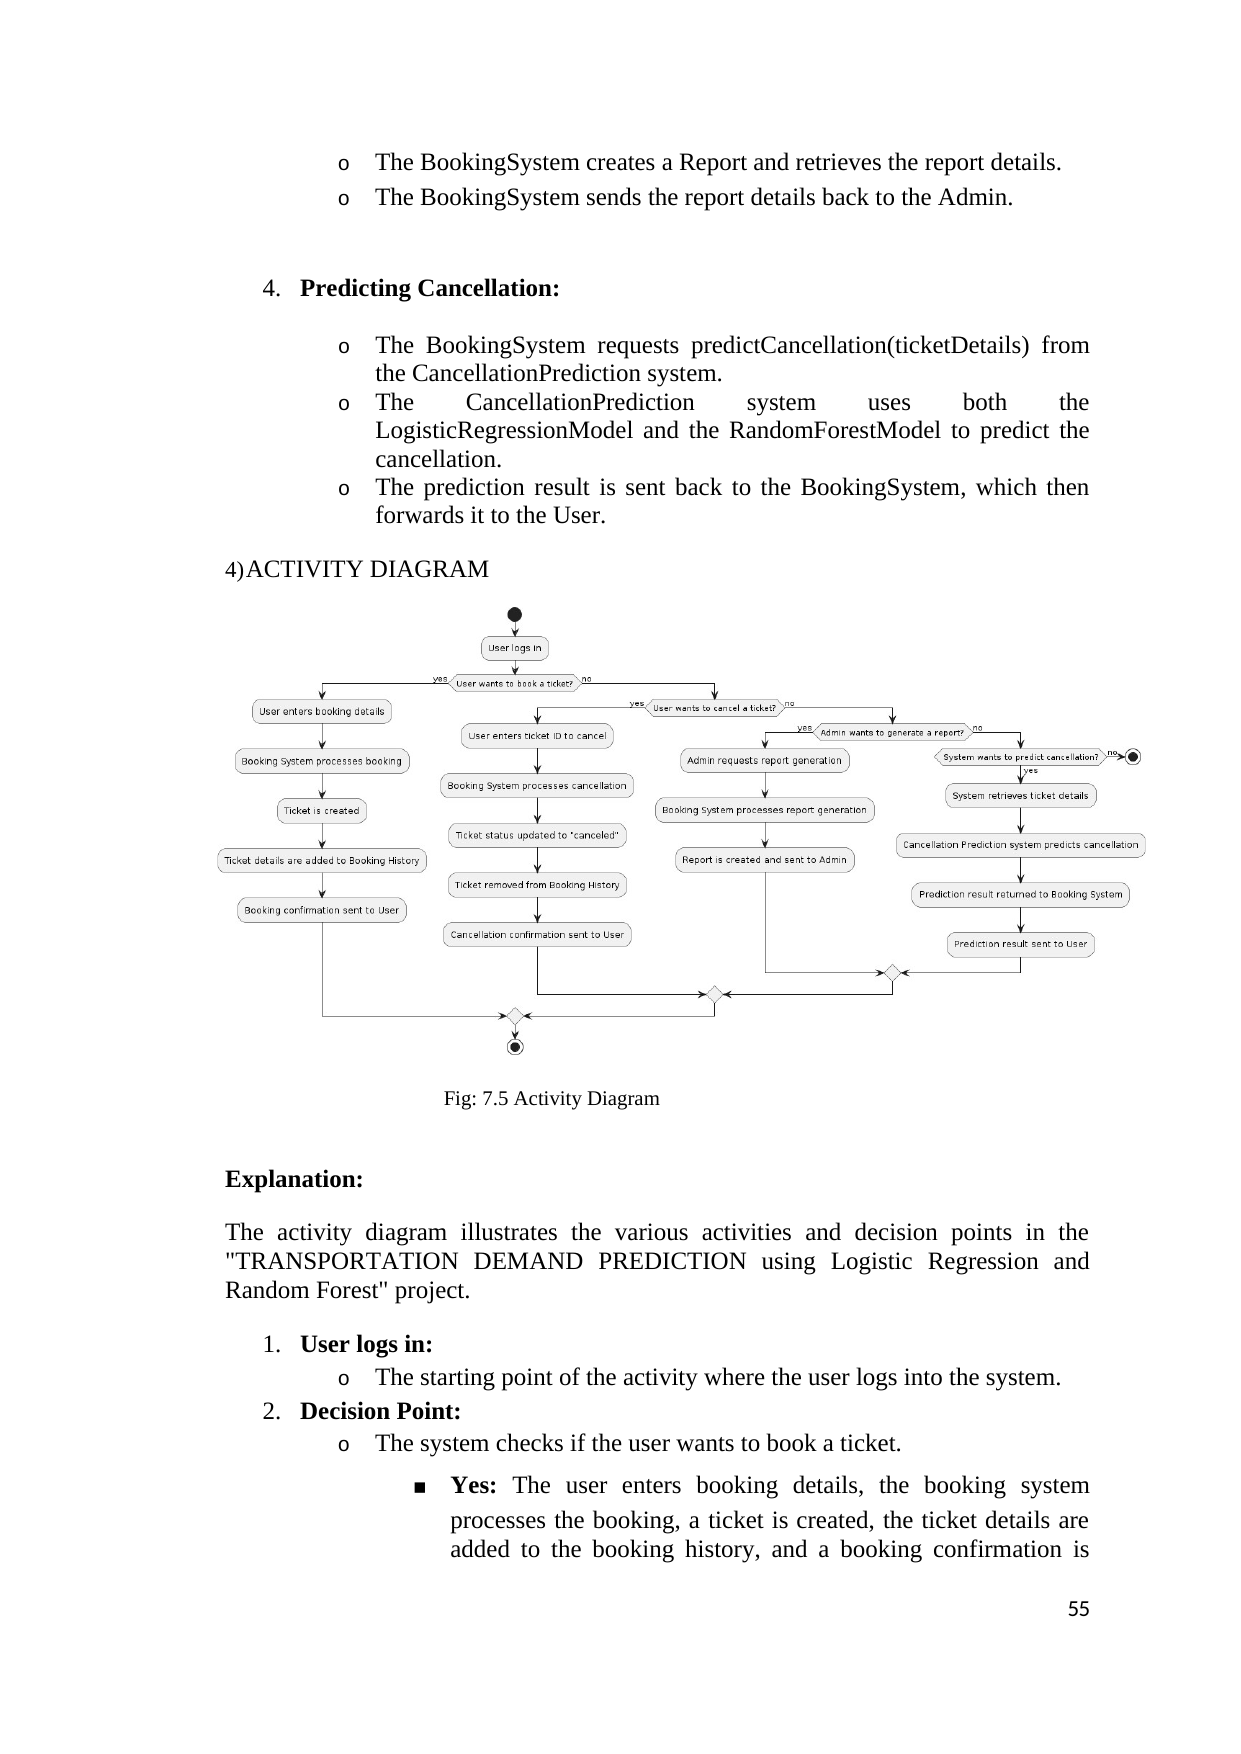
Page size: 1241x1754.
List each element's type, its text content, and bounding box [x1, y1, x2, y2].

text Explanation: [225, 1164, 1211, 1193]
list The system checks if the user wants to book a ticket. [337, 1428, 1211, 1458]
picture [217, 607, 1146, 1055]
list The CancellationPrediction system uses both the LogisticRegressionModel and the RandomForestModel to predict the cancellation. [338, 387, 1090, 472]
list Predicting Cancellation: [262, 273, 1211, 302]
list The starting point of the activity where the user logs into the system. [337, 1362, 1211, 1391]
list Decision Point: [262, 1396, 1211, 1424]
text Fig: 7.5 Activity Diagram [443, 1086, 1211, 1110]
list User logs in: [262, 1329, 1211, 1358]
list The BookingSystem creates a Report and retrieves the report details. [337, 147, 1211, 177]
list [413, 1462, 1090, 1562]
list ACTIVITY DIAGRAM [225, 554, 1211, 583]
text The activity diagram illustrates the various activities and decision points in the "TRANSPORTATION DEMAND PREDICTION using Logistic Regression and Random Forest" project. [225, 1217, 1090, 1304]
list The BookingSystem sends the report details back to the Admin. [337, 182, 1211, 211]
list The BookingSystem requests predictCancellation(ticketDetails) from the CancellationPrediction system. [338, 331, 1090, 387]
list The prediction result is sent back to the BookingSystem, which then forwards it to the User. [338, 473, 1090, 529]
